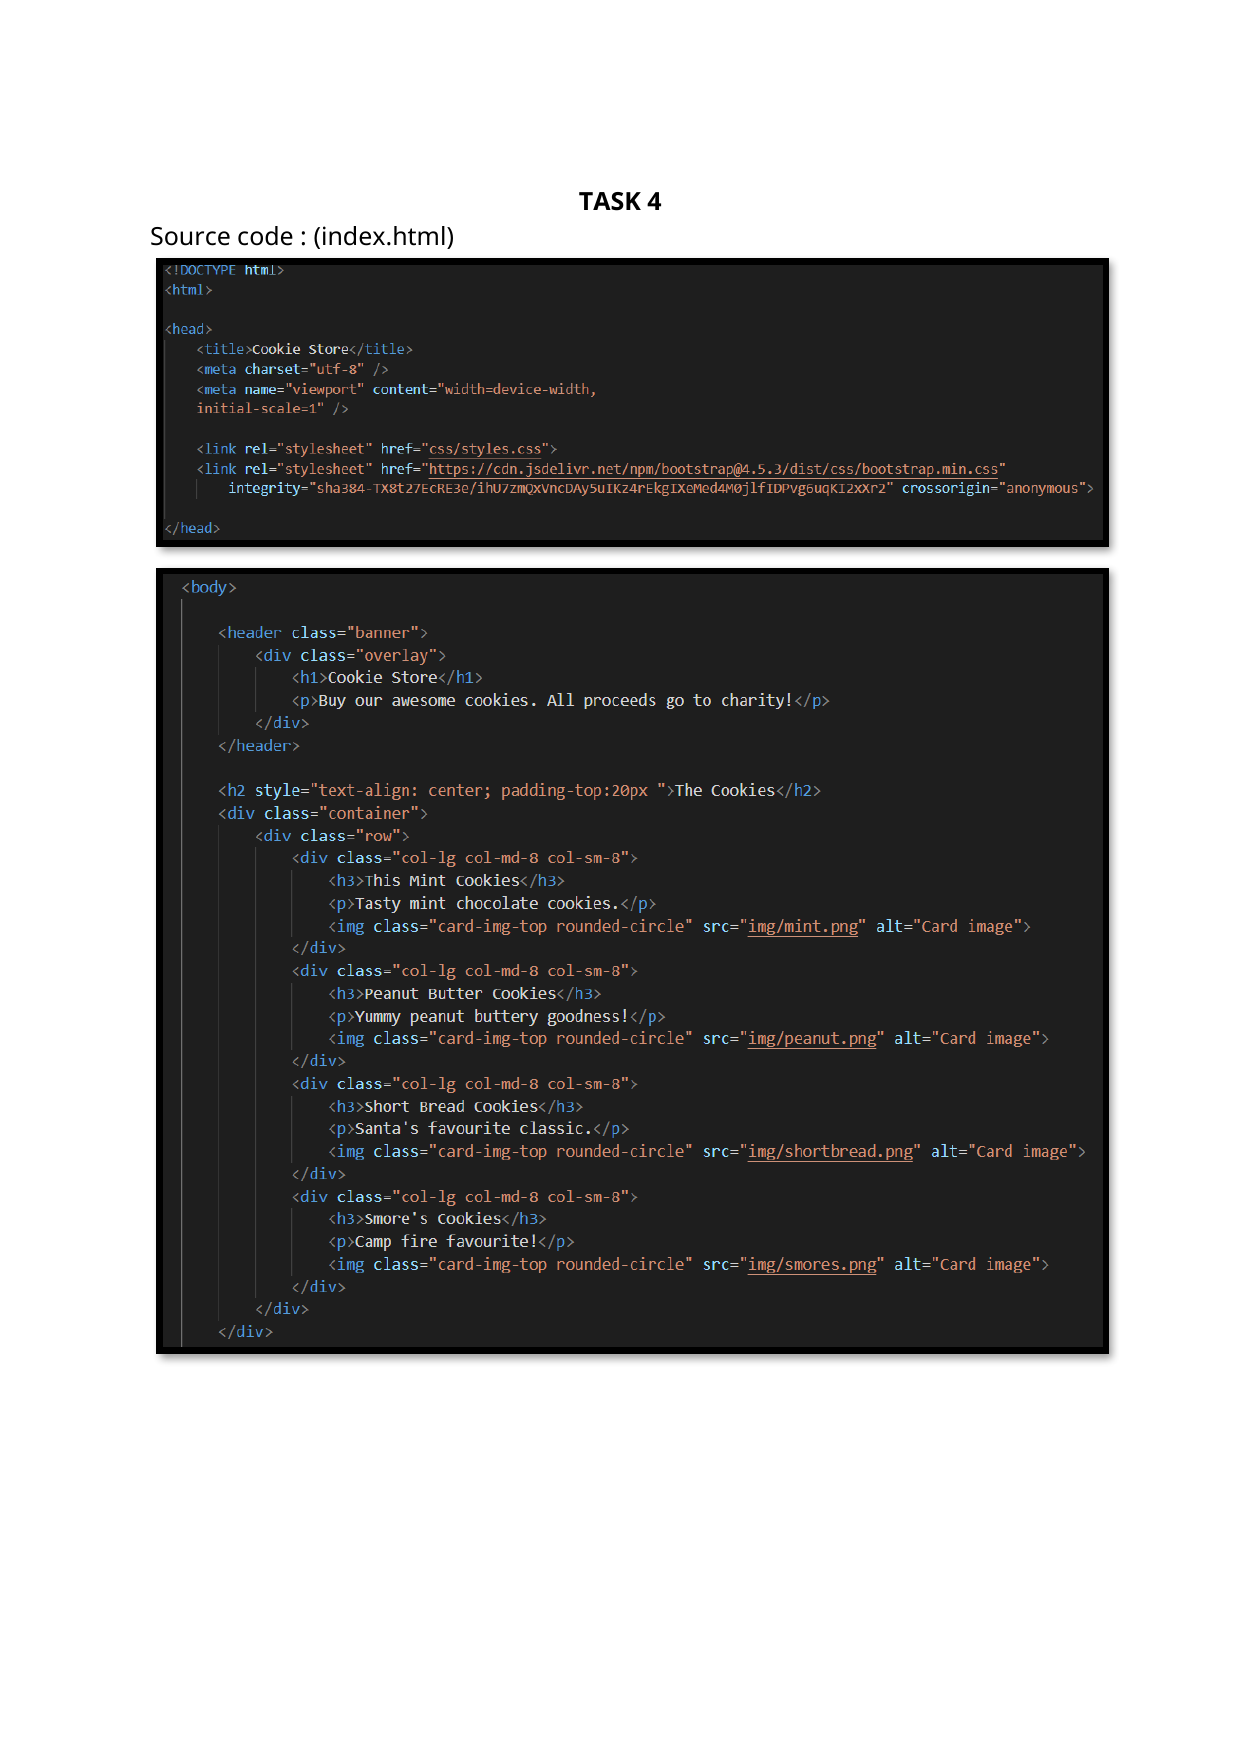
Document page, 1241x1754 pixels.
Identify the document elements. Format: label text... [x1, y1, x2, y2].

text TASK 4 [150, 184, 1090, 218]
picture [163, 265, 1103, 540]
picture [163, 574, 1103, 1347]
text Source code : (index.html) [150, 218, 1090, 252]
